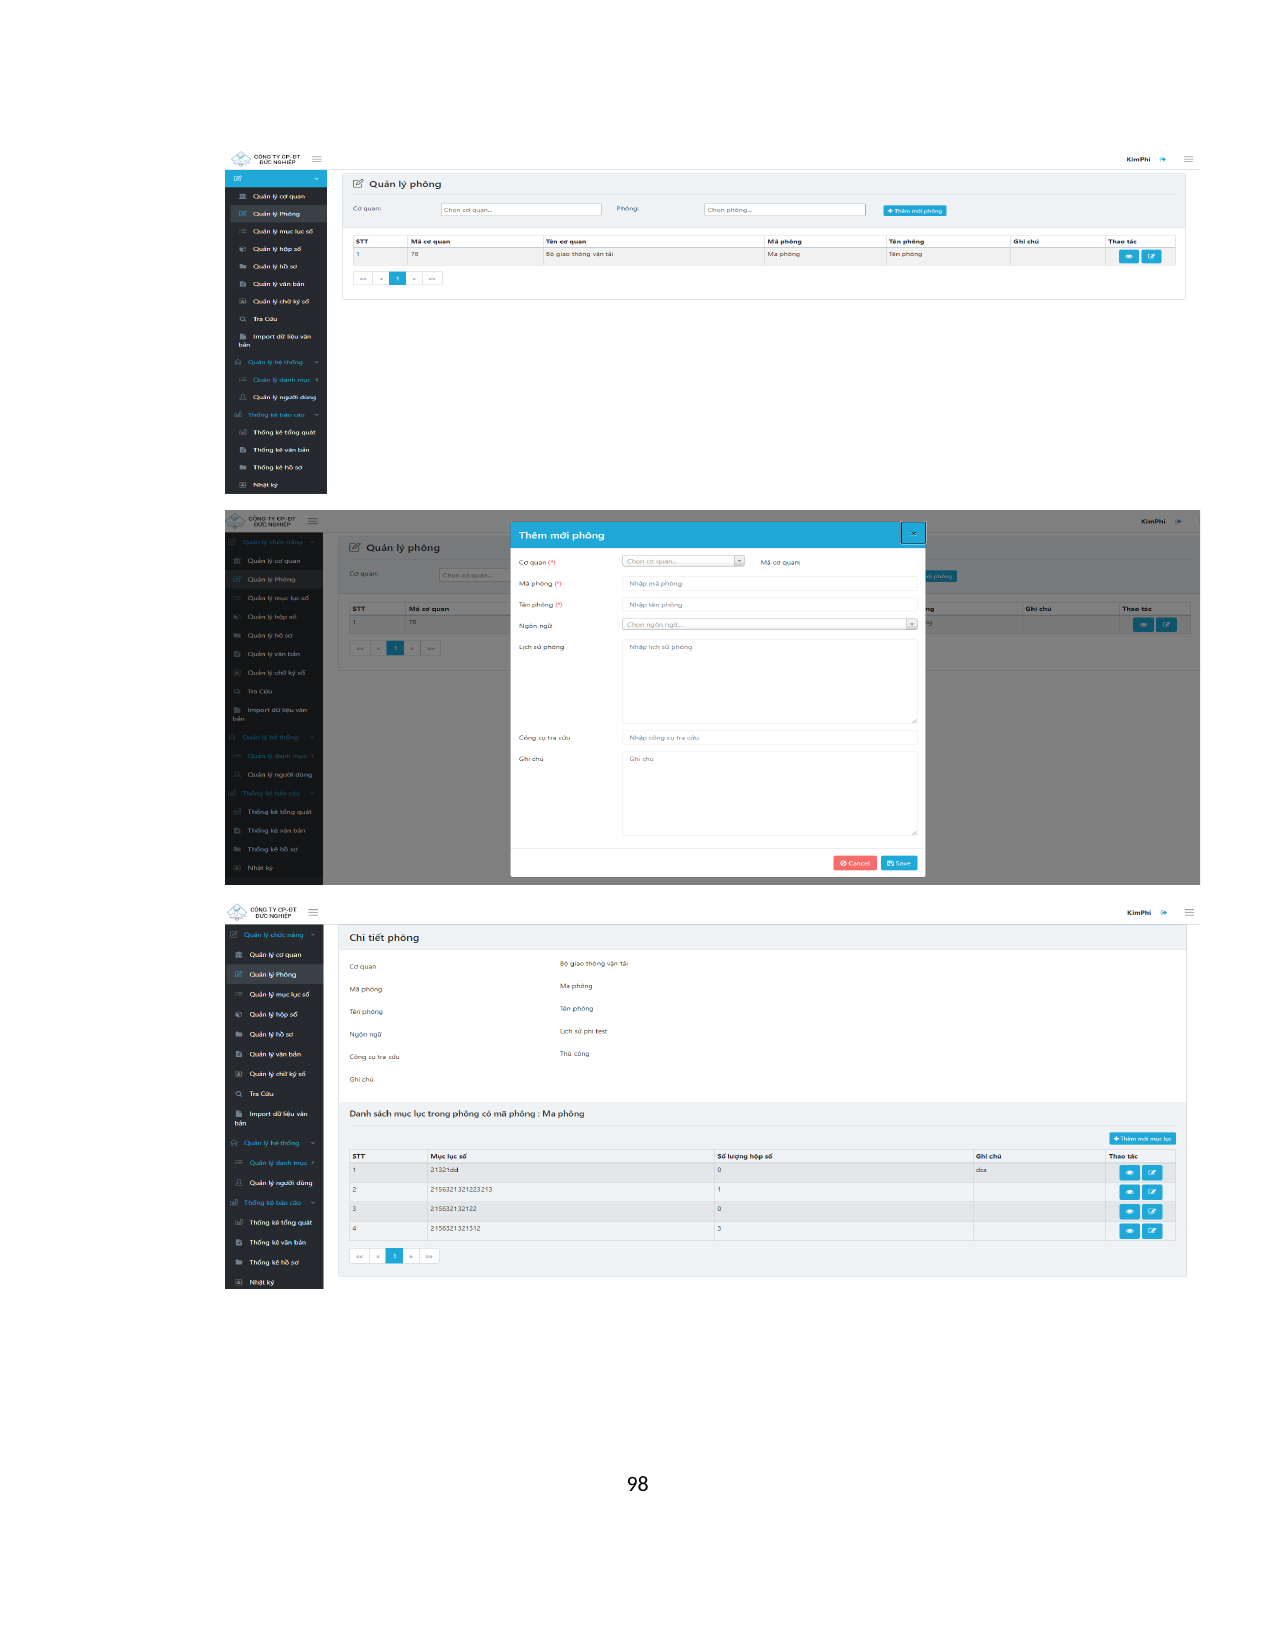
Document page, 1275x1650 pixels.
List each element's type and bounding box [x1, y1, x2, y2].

picture [225, 150, 1200, 494]
picture [225, 901, 1200, 1289]
picture [225, 510, 1200, 885]
